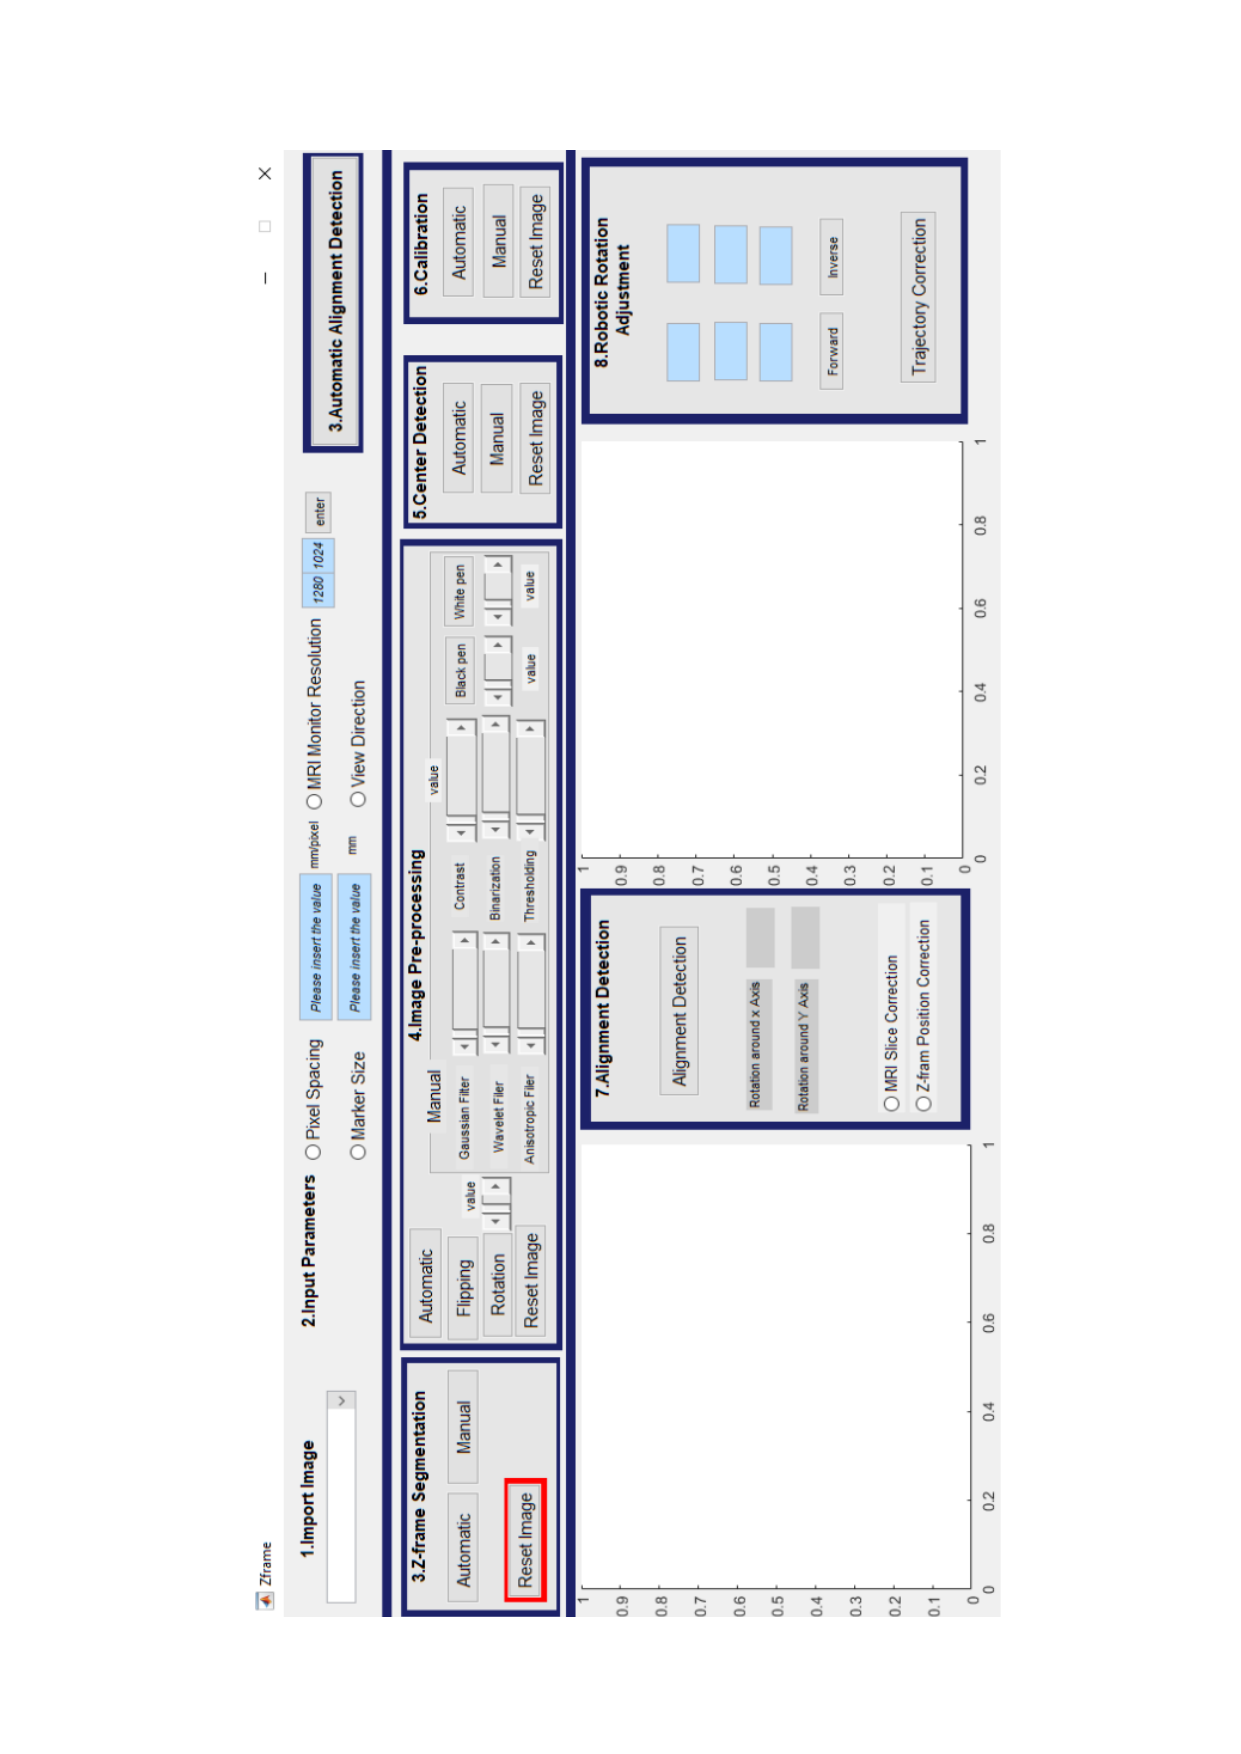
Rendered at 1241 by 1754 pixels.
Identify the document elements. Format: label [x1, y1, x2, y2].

picture [253, 150, 1001, 1617]
